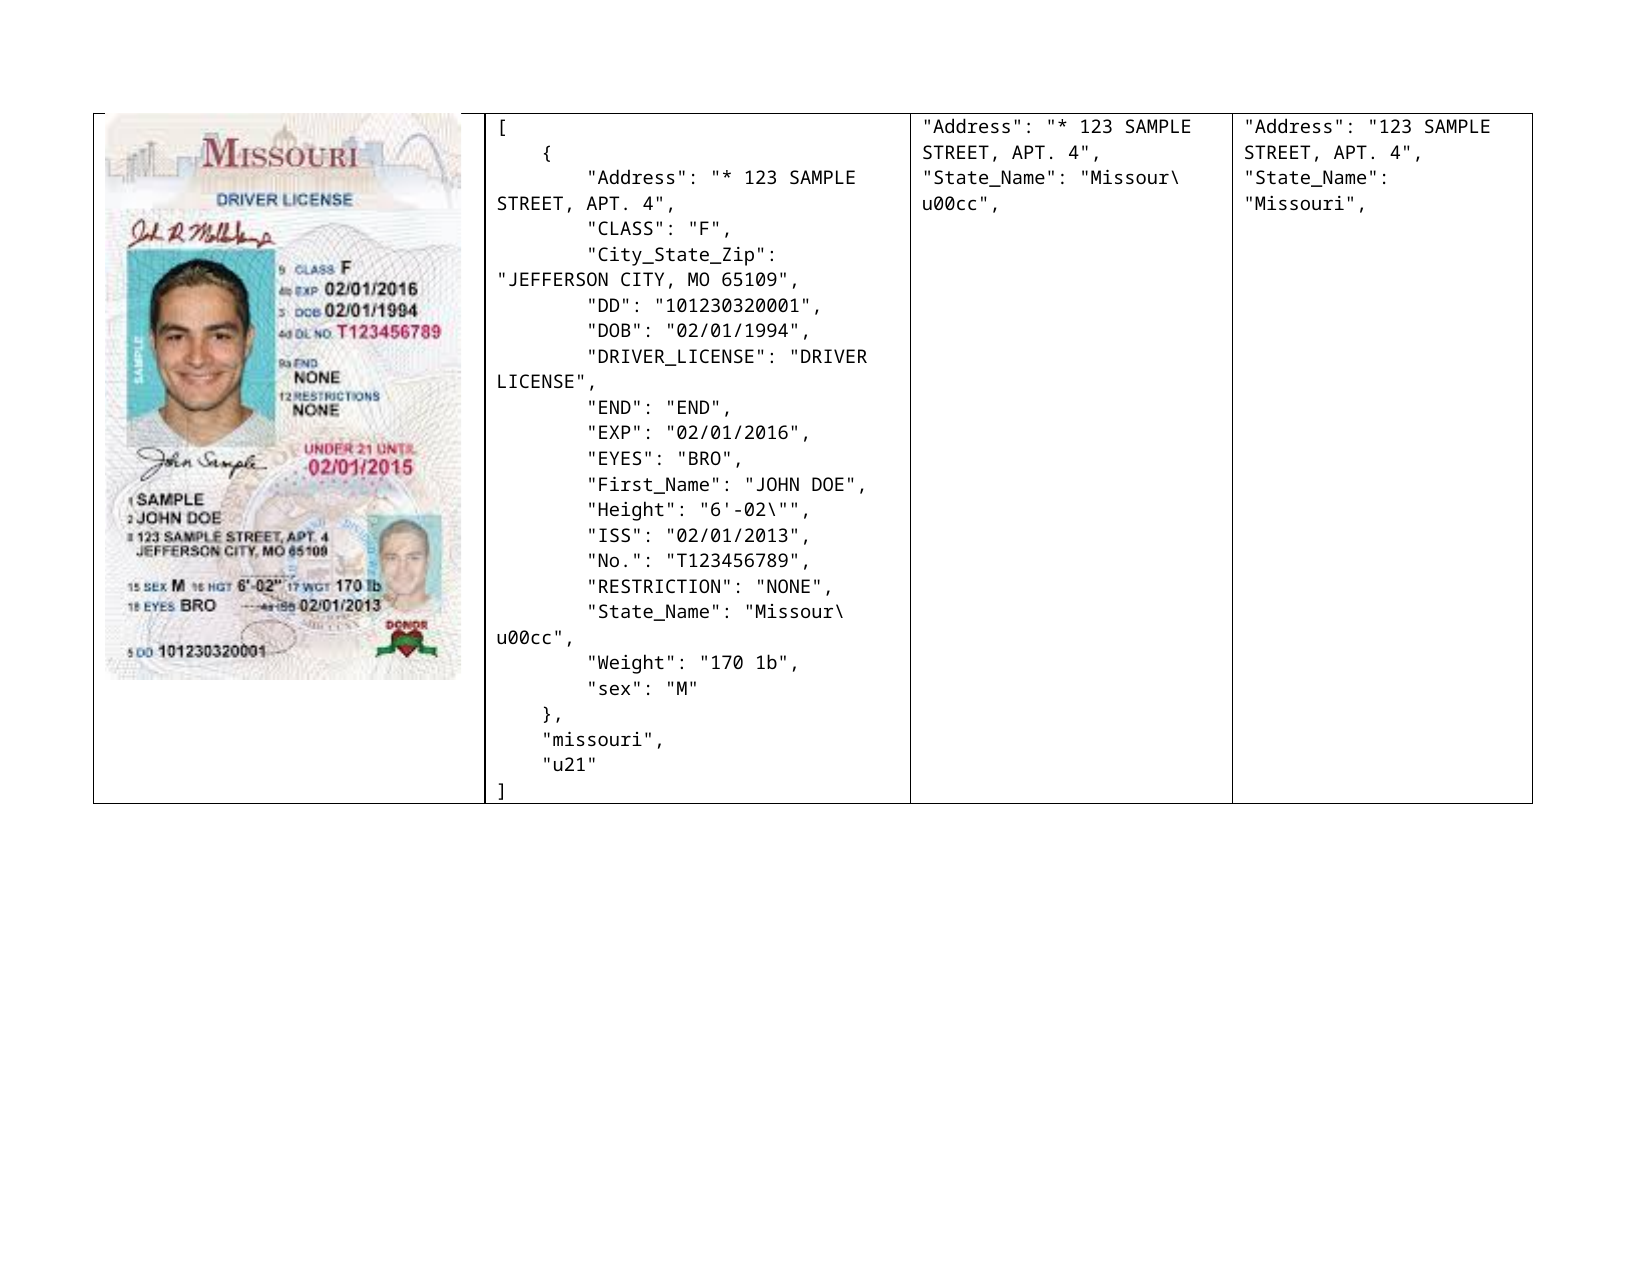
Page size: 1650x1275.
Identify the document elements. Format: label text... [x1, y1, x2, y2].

table_cell "Address": "123 SAMPLE STREET, APT. 4", "State_Name": "Missouri", [1233, 114, 1532, 803]
table_cell [94, 114, 484, 803]
picture [105, 113, 462, 680]
table_cell "Address": "* 123 SAMPLE STREET, APT. 4", "State_Name": "Missour\u00cc", [911, 114, 1232, 803]
table_cell [ { "Address": "* 123 SAMPLE STREET, APT. 4", "CLASS": "F", "City_State_Zip": "JEFFERSON CITY, MO 65109", "DD": "101230320001", "DOB": "02/01/1994", "DRIVER_LICENSE": "DRIVER LICENSE", "END": "END", "EXP": "02/01/2016", "EYES": "BRO", "First_Name": "JOHN DOE", "Height": "6'-02\"", "ISS": "02/01/2013", "No.": "T123456789", "RESTRICTION": "NONE", "State_Name": "Missour\u00cc", "Weight": "170 1b", "sex": "M" }, "missouri", "u21" ] [486, 114, 910, 803]
